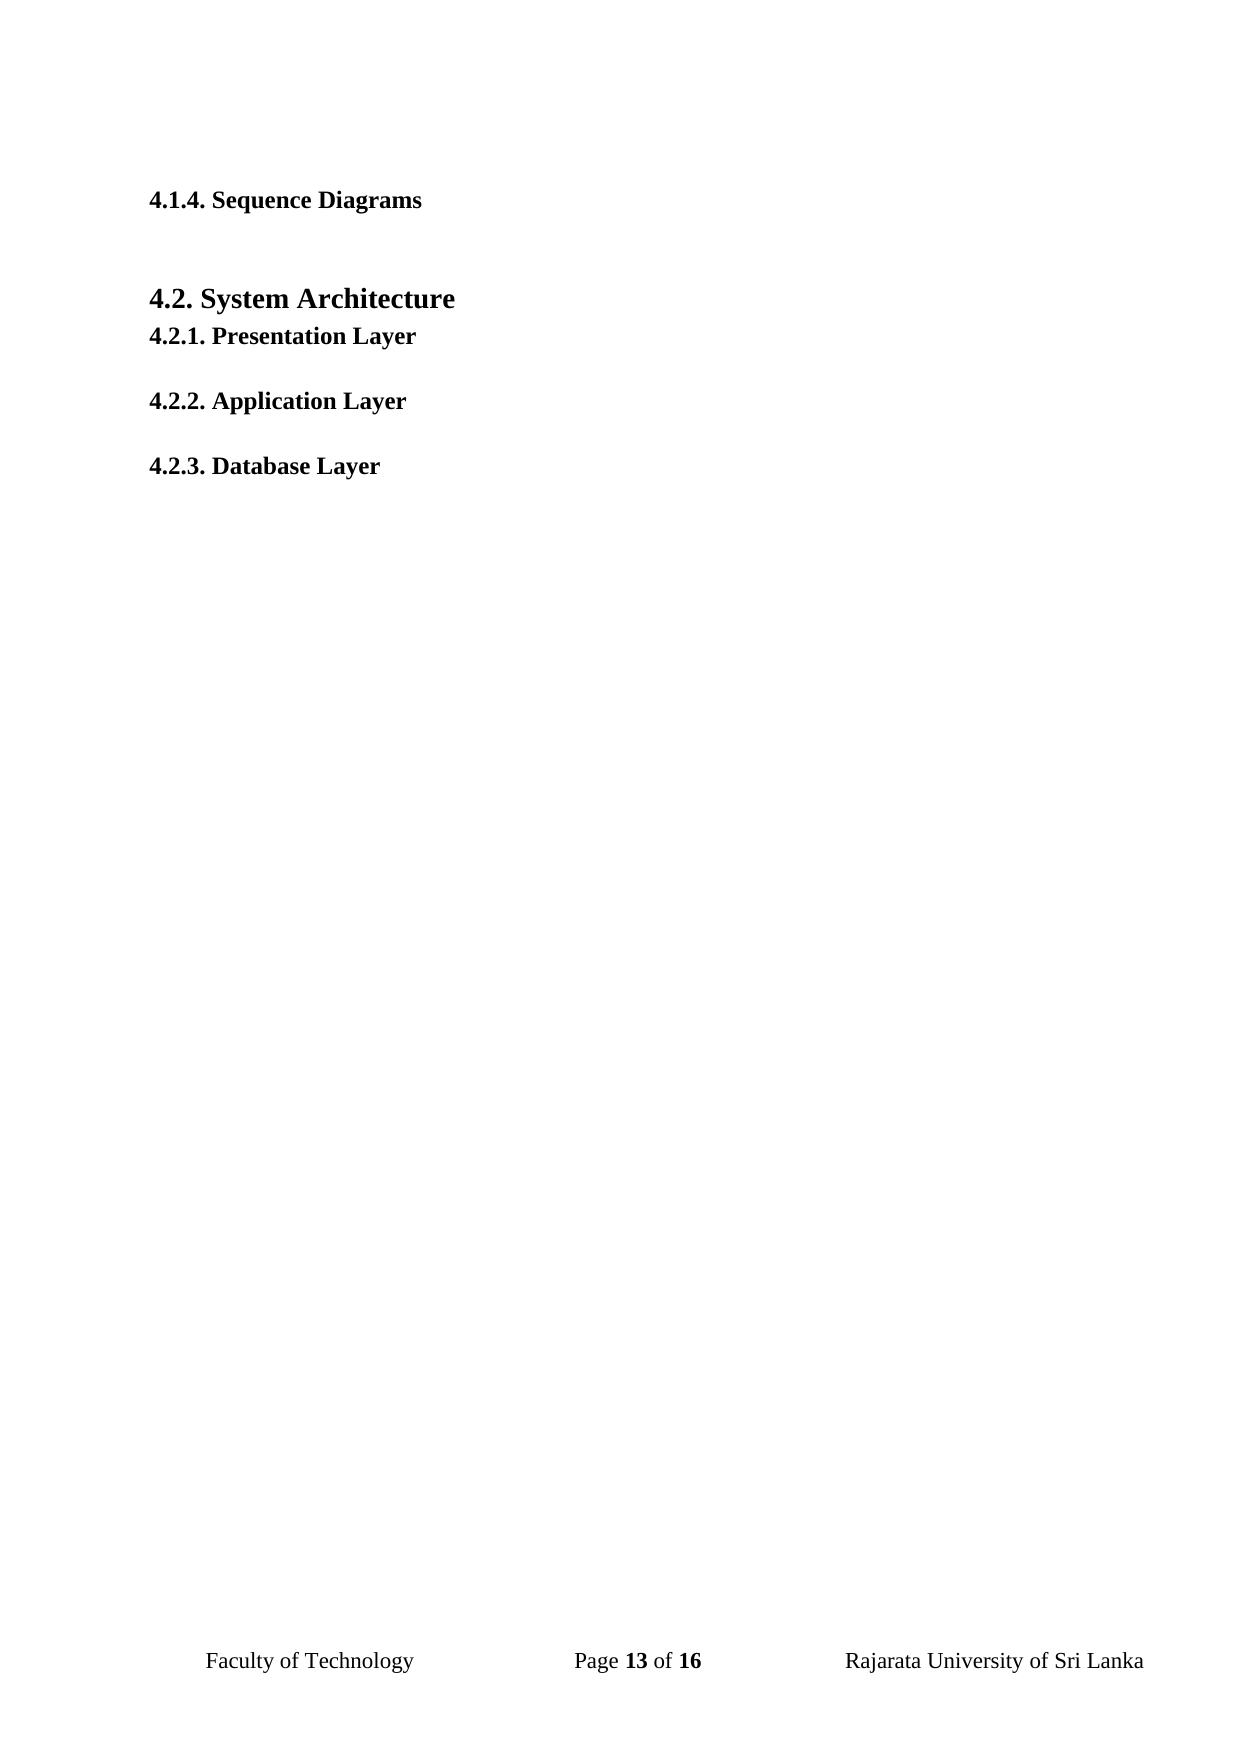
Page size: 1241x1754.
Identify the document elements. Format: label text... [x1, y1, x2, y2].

subtitle 4.2.2. Application Layer [149, 386, 1149, 414]
subtitle 4.2. System Architecture [149, 281, 1149, 314]
subtitle 4.2.3. Database Layer [149, 451, 1149, 479]
subtitle 4.1.4. Sequence Diagrams [149, 185, 1149, 214]
subtitle 4.2.1. Presentation Layer [149, 321, 1149, 349]
